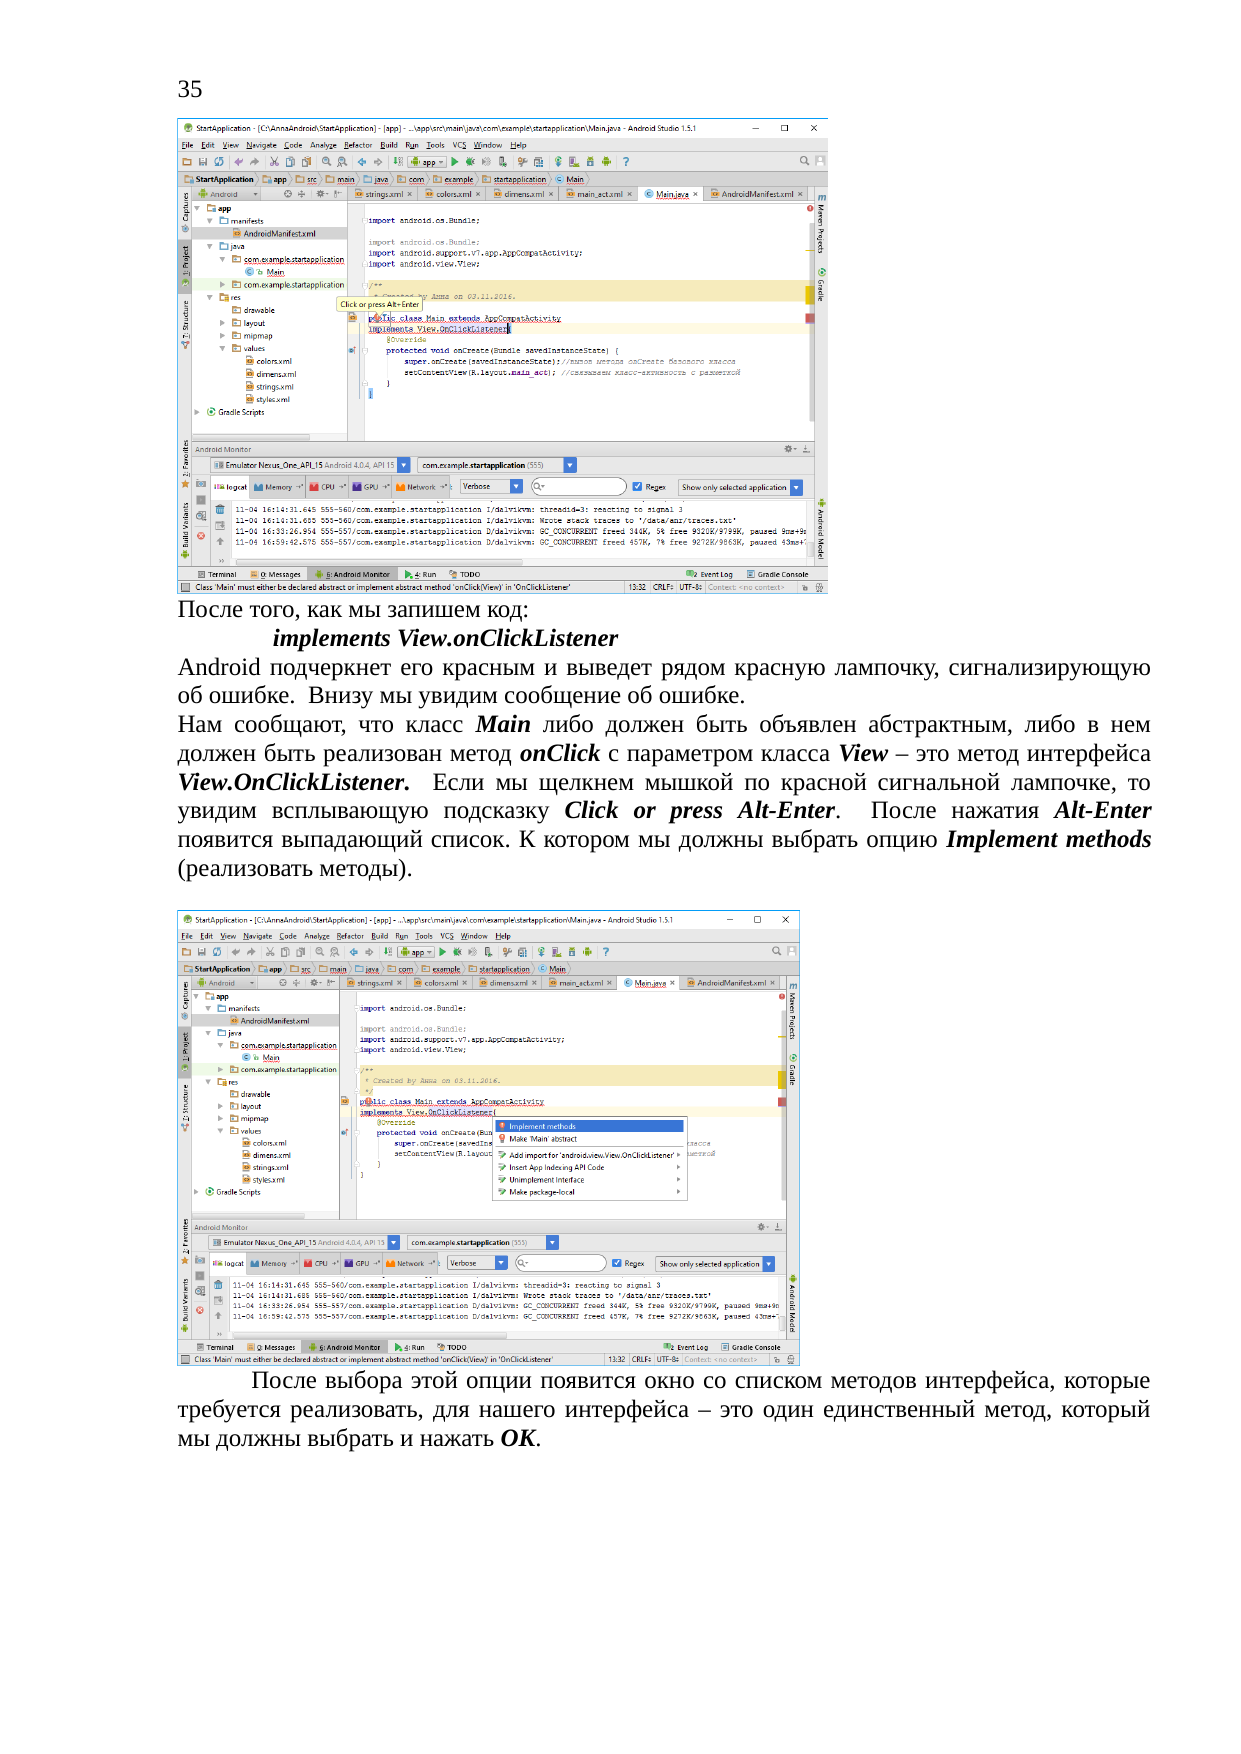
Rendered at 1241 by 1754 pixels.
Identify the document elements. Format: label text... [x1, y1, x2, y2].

text implements View.onClickListener [177, 623, 1152, 652]
text Нам сообщают, что класс Main либо должен быть объявлен абстрактным, либо в нем должен быть реализован метод onClick с параметром класса View – это метод интерфейса View.OnClickListener. Если мы щелкнем мышкой по красной сигнальной лампочке, то увидим всплывающую подсказку Click or press Alt-Enter. После нажатия Alt-Enter появится выпадающий список. К котором мы должны выбрать опцию Implement methods (реализовать методы). [177, 709, 1152, 882]
picture [177, 910, 800, 1366]
text После того, как мы запишем код: [177, 594, 1152, 623]
text После выбора этой опции появится окно со списком методов интерфейса, которые требуется реализовать, для нашего интерфейса – это один единственный метод, который мы должны выбрать и нажать OK. [177, 1366, 1152, 1452]
picture [177, 118, 828, 594]
text Android подчеркнет его красным и выведет рядом красную лампочку, сигнализирующую об ошибке. Внизу мы увидим сообщение об ошибке. [177, 652, 1152, 709]
